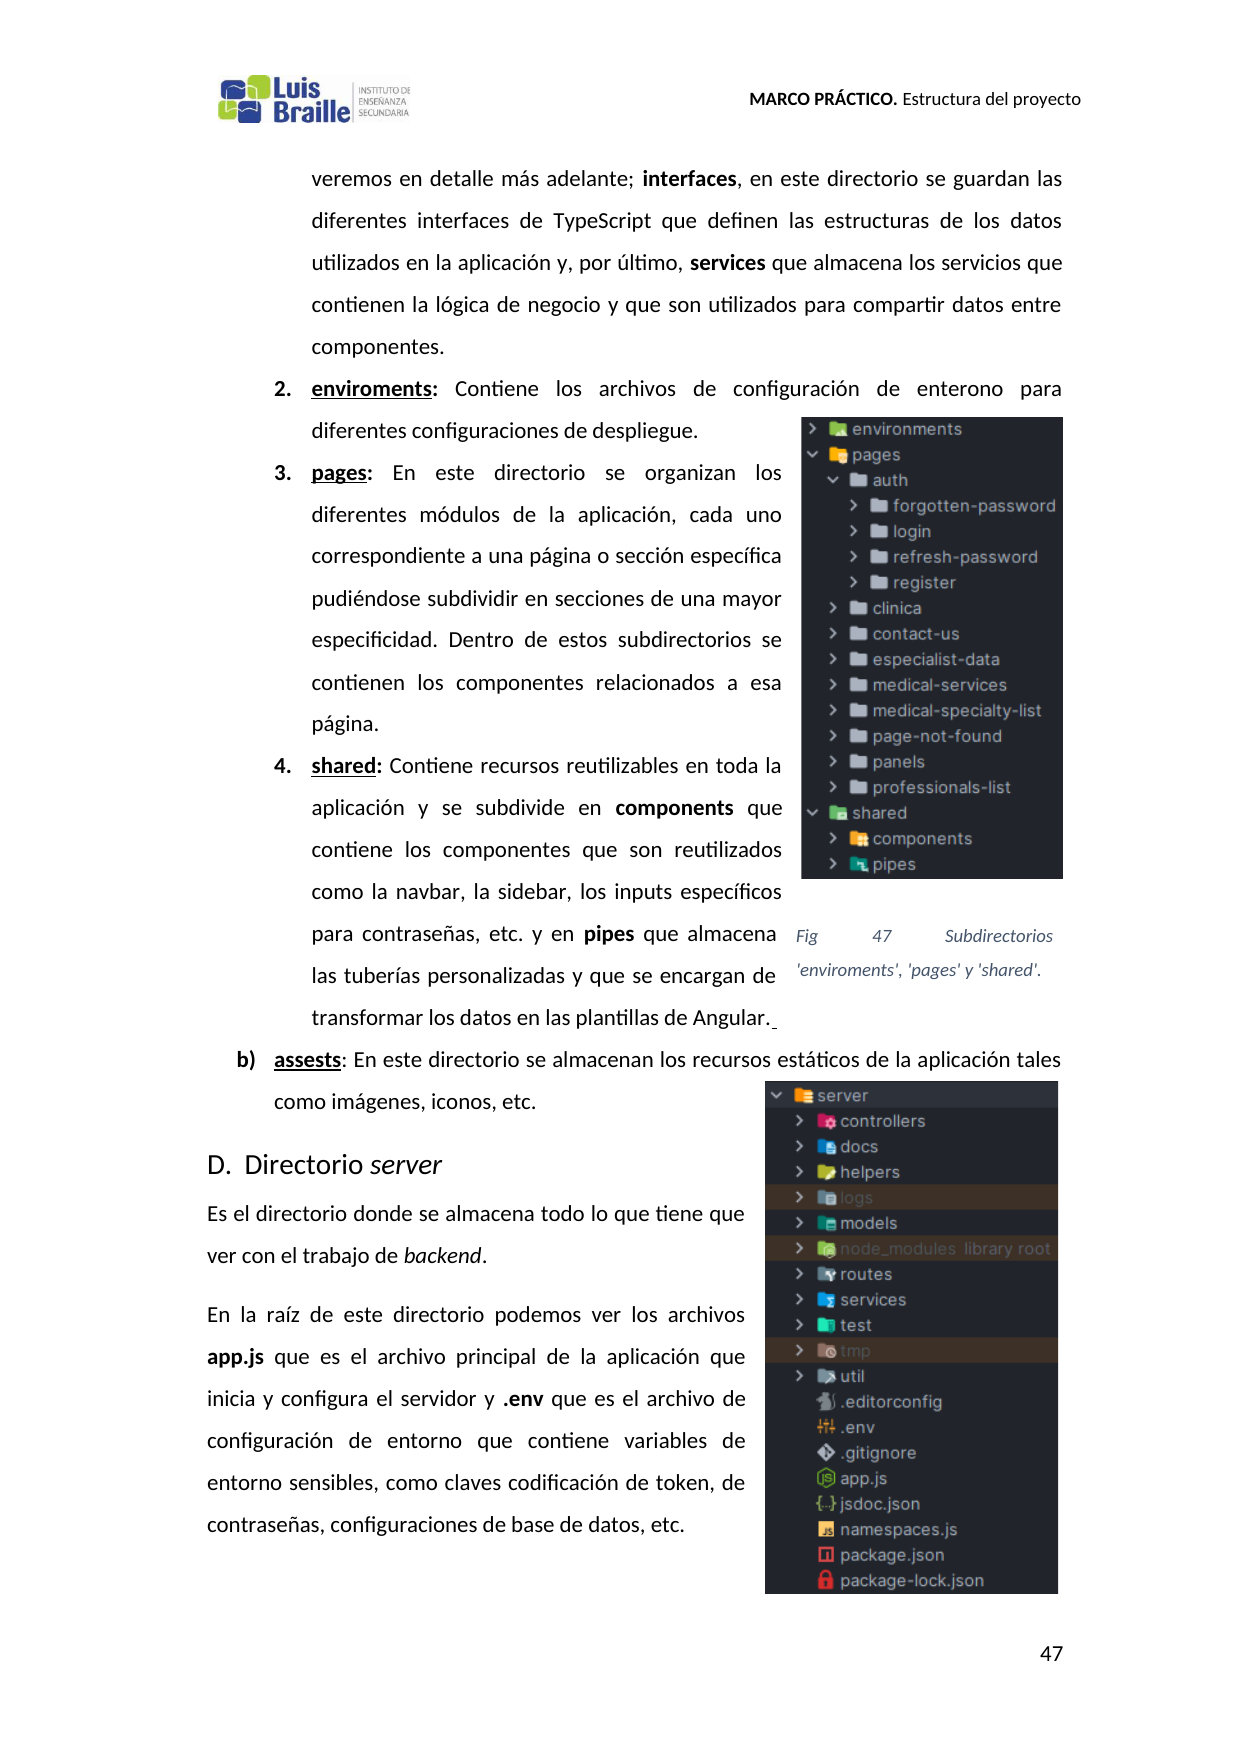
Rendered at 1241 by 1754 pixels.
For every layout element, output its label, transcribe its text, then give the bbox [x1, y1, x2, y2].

list shared: Contiene recursos reutilizables en toda la aplicación y se subdivide en components que contiene los componentes que son reutilizados como la navbar, la sidebar, los inputs específicos para contraseñas, etc. y en pipes que almacena las tuberías personalizadas y que se encargan de transformar los datos en las plantillas de Angular. [274, 752, 1063, 1031]
picture [765, 1081, 1059, 1594]
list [274, 164, 1063, 360]
picture [801, 417, 1063, 879]
text Es el directorio donde se almacena todo lo que tiene que ver con el trabajo de backend. [207, 1199, 765, 1269]
list assests: En este directorio se almacenan los recursos estáticos de la aplicación tales como imágenes, iconos, etc. [236, 1045, 1063, 1115]
list enviroments: Contiene los archivos de configuración de enterono para diferentes configuraciones de despliegue. [274, 374, 1063, 444]
text En la raíz de este directorio podemos ver los archivos app.js que es el archivo principal de la aplicación que inicia y configura el servidor y .env que es el archivo de configuración de entorno que contiene variables de entorno sensibles, como claves codificación de token, de contraseñas, configuraciones de base de datos, etc. [207, 1300, 765, 1538]
list pages: En este directorio se organizan los diferentes módulos de la aplicación, cada uno correspondiente a una página o sección específica pudiéndose subdividir en secciones de una mayor especificidad. Dentro de estos subdirectorios se contienen los componentes relacionados a esa página. [274, 458, 801, 738]
list Directorio server [207, 1146, 765, 1182]
